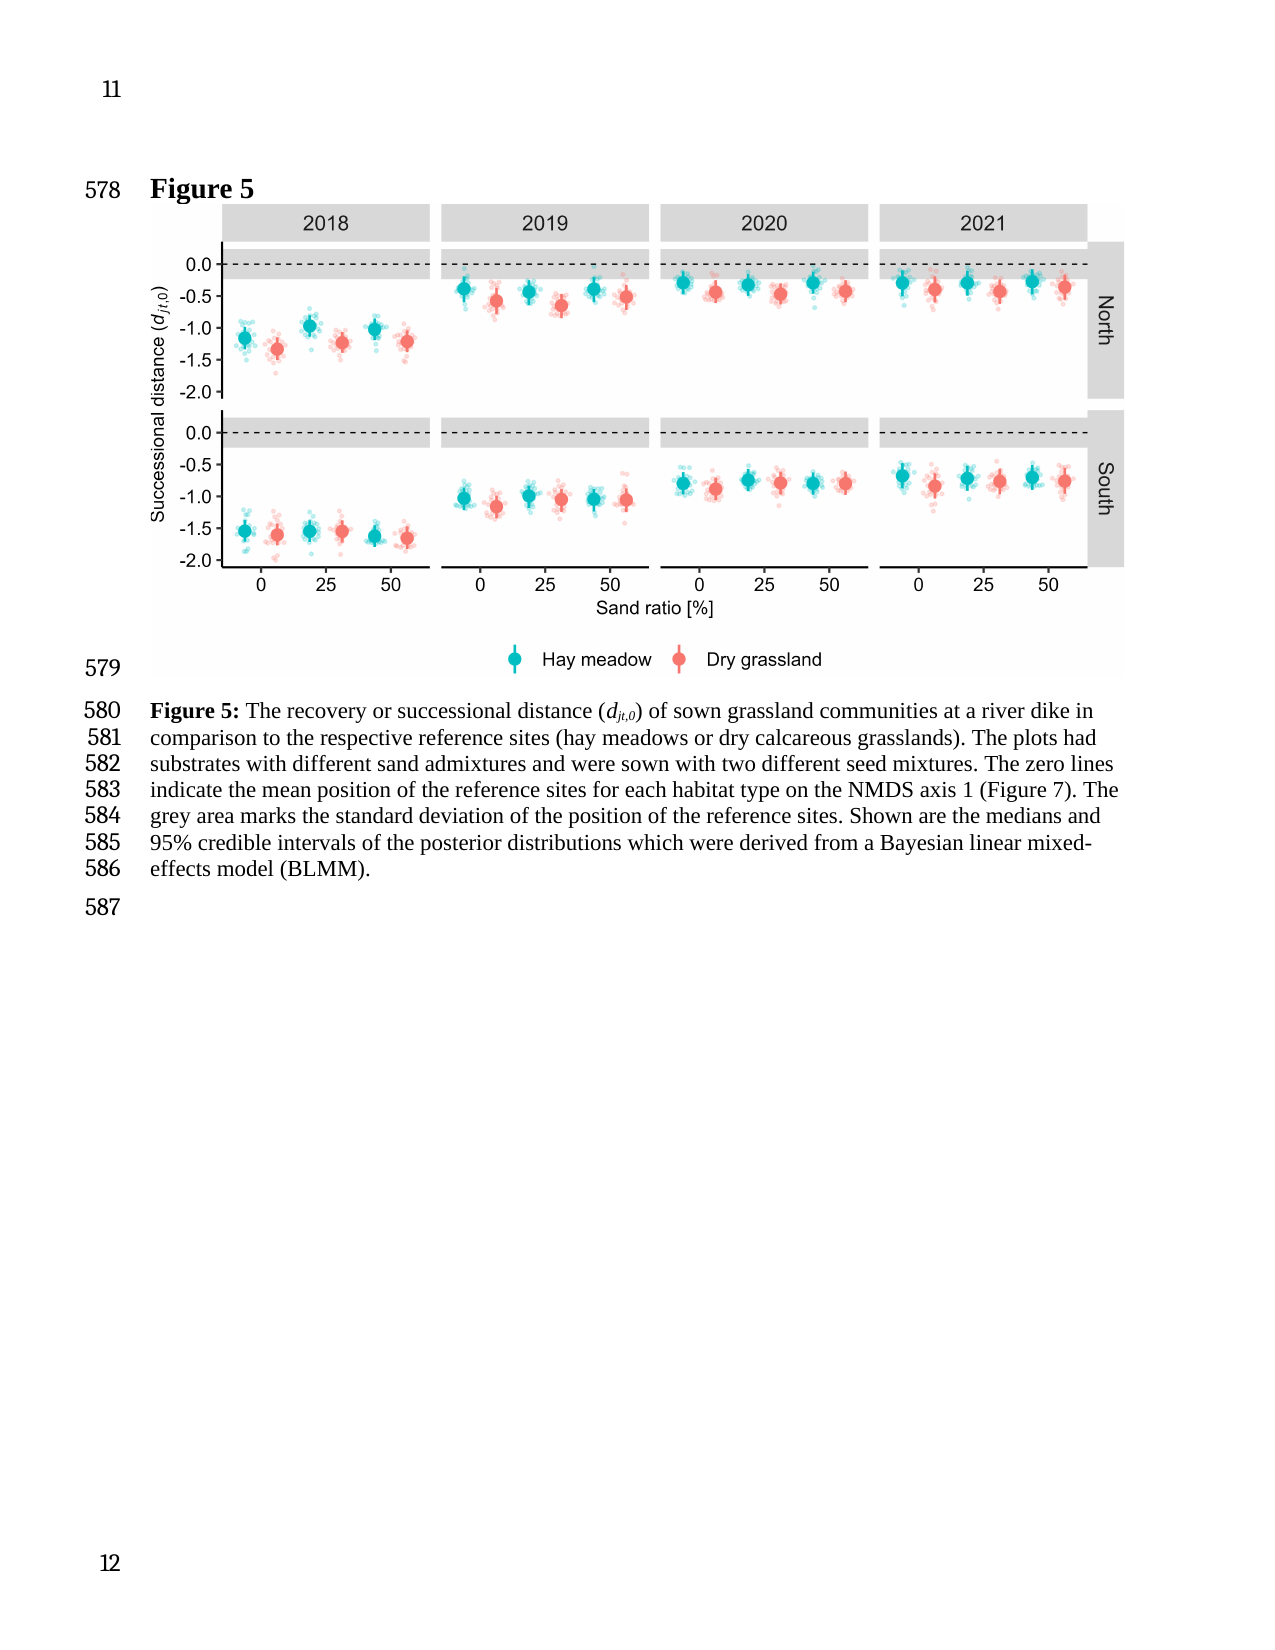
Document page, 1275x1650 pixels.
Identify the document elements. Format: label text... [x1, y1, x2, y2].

subtitle Figure 5 [150, 171, 1125, 204]
picture [150, 204, 1125, 677]
text Figure : The recovery or successional distance (djt,0) of sown grassland communities at a river dike in comparison to the respective reference sites (hay meadows or dry calcareous grasslands). The plots had substrates with different sand admixtures and were sown with two different seed mixtures. The zero lines indicate the mean position of the reference sites for each habitat type on the NMDS axis 1 (Figure 7). The grey area marks the standard deviation of the position of the reference sites. Shown are the medians and 95% credible intervals of the posterior distributions which were derived from a Bayesian linear mixed-effects model (BLMM). [150, 697, 1125, 882]
